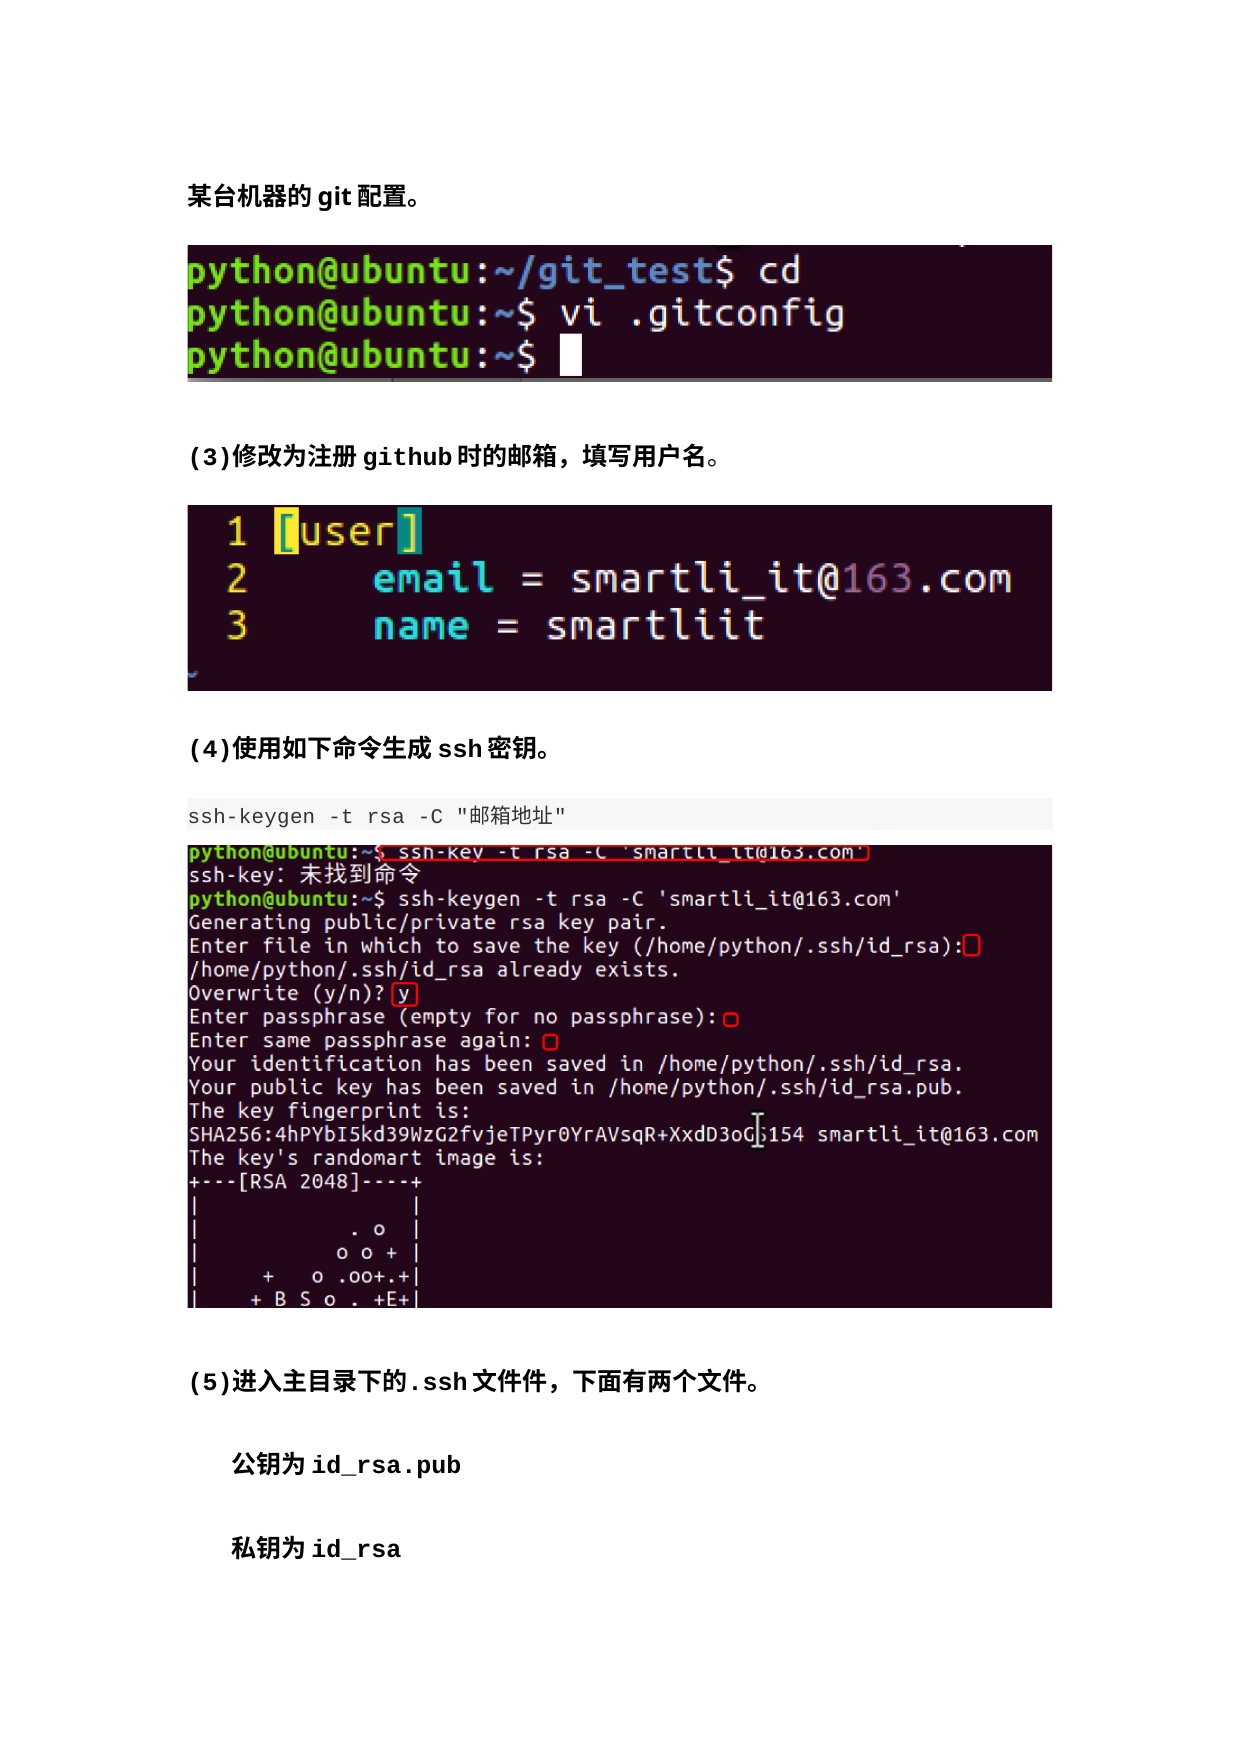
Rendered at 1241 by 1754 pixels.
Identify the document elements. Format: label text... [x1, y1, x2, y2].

text (4)使用如下命令生成ssh密钥。 [187, 714, 1053, 779]
text ssh-keygen -t rsa -C "邮箱地址" [187, 798, 1053, 830]
text (5)进入主目录下的.ssh文件件，下面有两个文件。 [187, 1347, 1053, 1412]
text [187, 162, 1053, 227]
picture [187, 845, 1053, 1308]
text 私钥为id_rsa [187, 1514, 1053, 1579]
text (3)修改为注册github时的邮箱，填写用户名。 [187, 422, 1053, 487]
picture [187, 245, 1053, 382]
picture [187, 505, 1053, 691]
text 公钥为id_rsa.pub [187, 1431, 1053, 1496]
